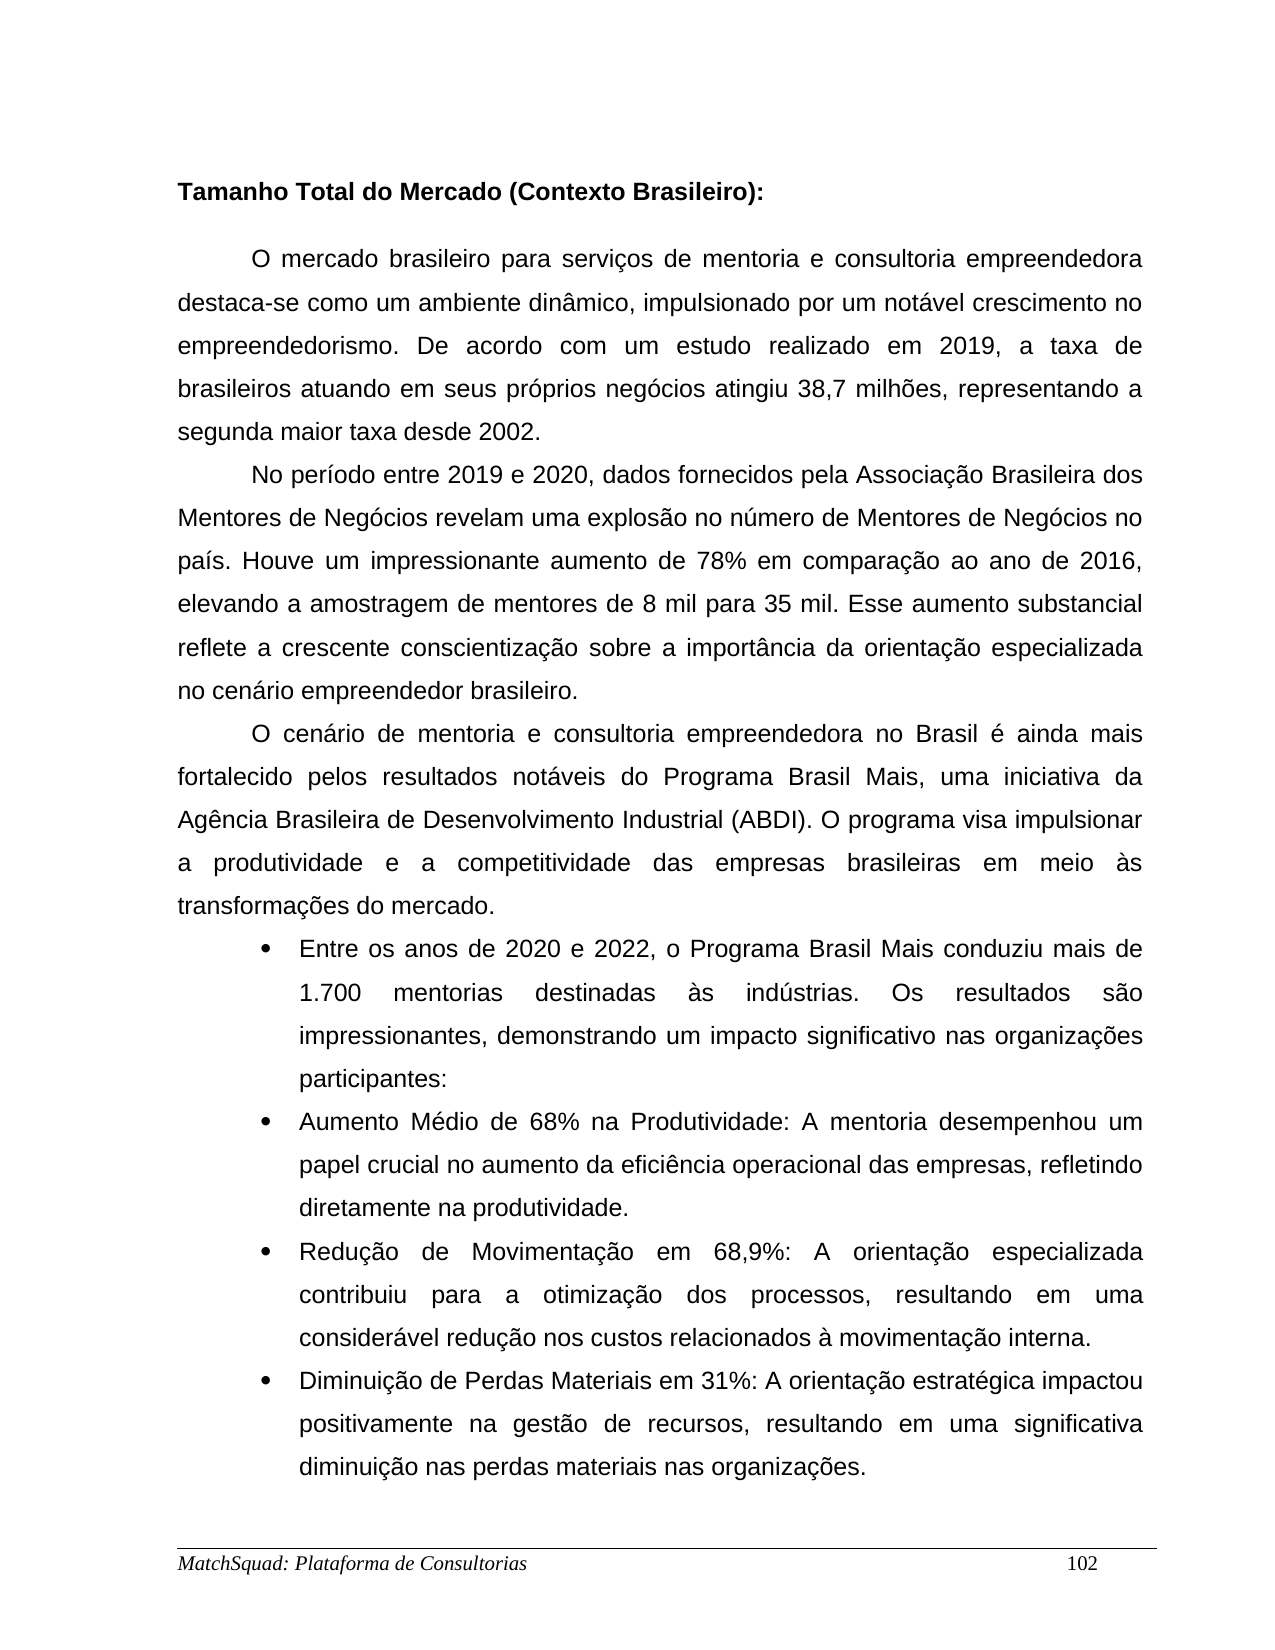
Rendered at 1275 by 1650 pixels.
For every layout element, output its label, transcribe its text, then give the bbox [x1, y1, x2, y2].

list Redução de Movimentação em 68,9%: A orientação especializada contribuiu para a otimização dos processos, resultando em uma considerável redução nos custos relacionados à movimentação interna. [261, 1236, 1144, 1352]
subtitle Tamanho Total do Mercado (Contexto Brasileiro): [177, 177, 1157, 206]
text O cenário de mentoria e consultoria empreendedora no Brasil é ainda mais fortalecido pelos resultados notáveis do Programa Brasil Mais, uma iniciativa da Agência Brasileira de Desenvolvimento Industrial (ABDI). O programa visa impulsionar a produtividade e a competitividade das empresas brasileiras em meio às transformações do mercado. [177, 719, 1144, 920]
list Entre os anos de 2020 e 2022, o Programa Brasil Mais conduziu mais de 1.700 mentorias destinadas às indústrias. Os resultados são impressionantes, demonstrando um impacto significativo nas organizações participantes: [261, 934, 1144, 1093]
text O mercado brasileiro para serviços de mentoria e consultoria empreendedora destaca-se como um ambiente dinâmico, impulsionado por um notável crescimento no empreendedorismo. De acordo com um estudo realizado em 2019, a taxa de brasileiros atuando em seus próprios negócios atingiu 38,7 milhões, representando a segunda maior taxa desde 2002. [177, 244, 1144, 446]
list Diminuição de Perdas Materiais em 31%: A orientação estratégica impactou positivamente na gestão de recursos, resultando em uma significativa diminuição nas perdas materiais nas organizações. [261, 1366, 1144, 1481]
list Aumento Médio de 68% na Produtividade: A mentoria desempenhou um papel crucial no aumento da eficiência operacional das empresas, refletindo diretamente na produtividade. [261, 1107, 1144, 1222]
text No período entre 2019 e 2020, dados fornecidos pela Associação Brasileira dos Mentores de Negócios revelam uma explosão no número de Mentores de Negócios no país. Houve um impressionante aumento de 78% em comparação ao ano de 2016, elevando a amostragem de mentores de 8 mil para 35 mil. Esse aumento substancial reflete a crescente conscientização sobre a importância da orientação especializada no cenário empreendedor brasileiro. [177, 460, 1144, 704]
